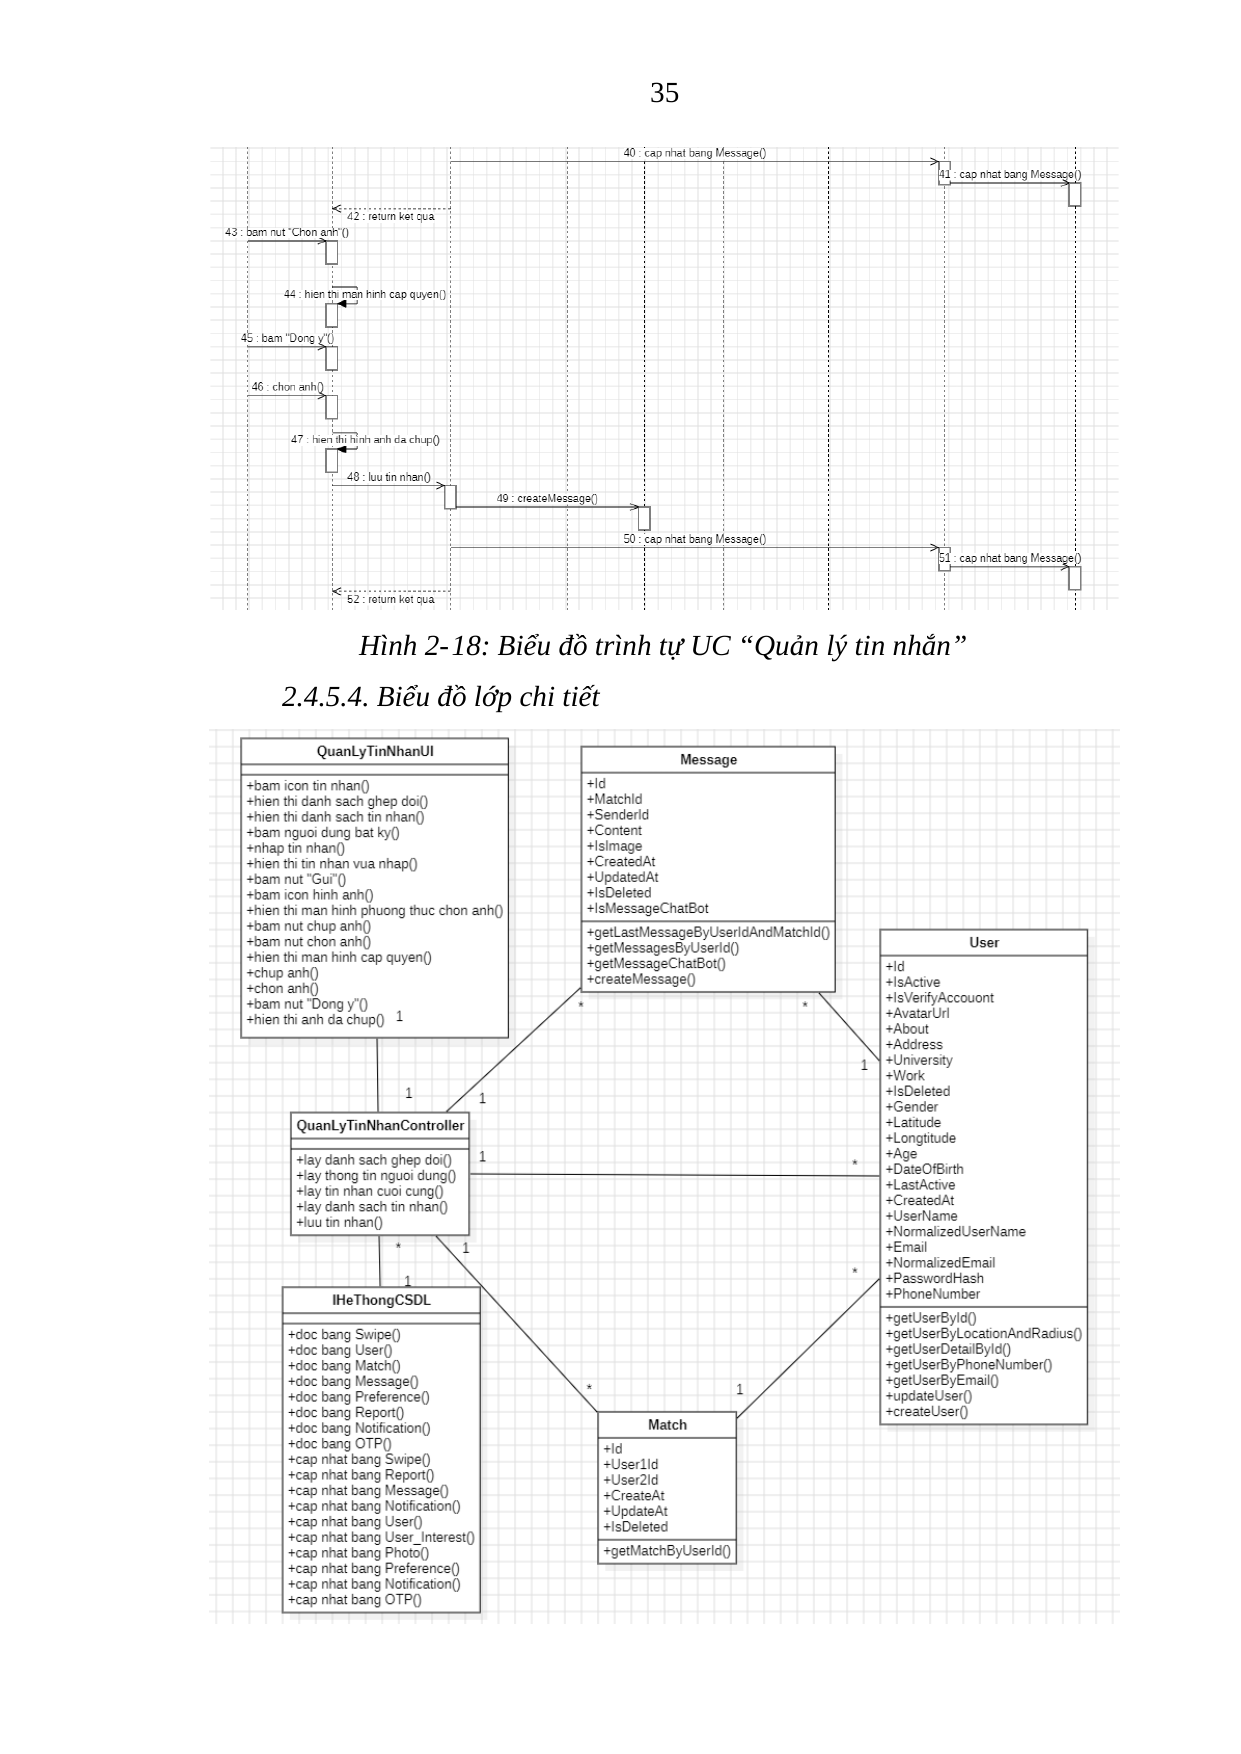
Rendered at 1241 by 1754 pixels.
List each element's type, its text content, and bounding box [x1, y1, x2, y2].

picture [209, 729, 1120, 1624]
text Hình -18: Biểu đồ trình tự UC “Quản lý tin nhắn” [207, 628, 1122, 662]
text Biểu đồ lớp chi tiết [282, 679, 1122, 712]
picture [210, 147, 1119, 610]
